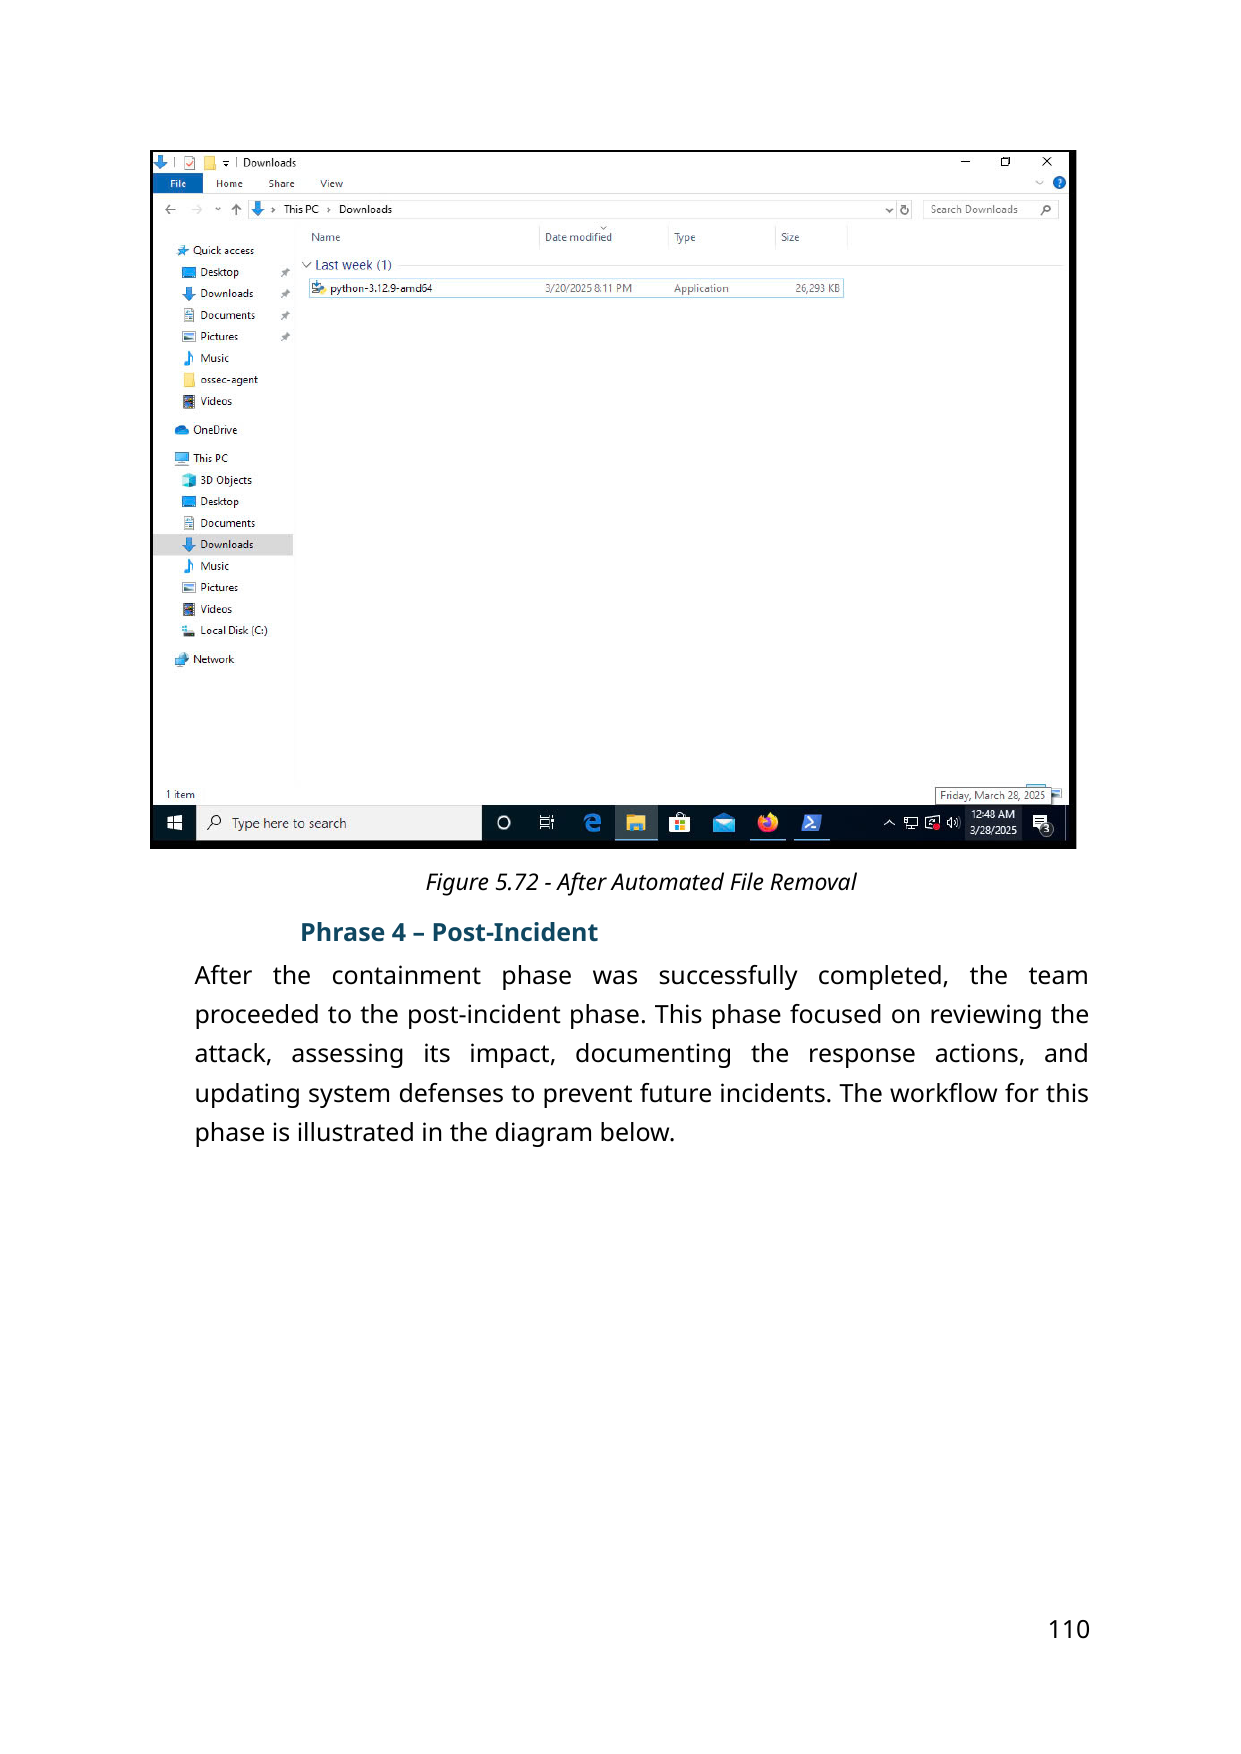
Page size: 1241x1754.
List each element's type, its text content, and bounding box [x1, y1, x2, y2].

subtitle Phrase 4 – Post-Incident [300, 914, 1090, 948]
picture [150, 150, 1077, 849]
text After the containment phase was successfully completed, the team proceeded to the post-incident phase. This phase focused on reviewing the attack, assessing its impact, documenting the response actions, and updating system defenses to prevent future incidents. The workflow for this phase is illustrated in the diagram below. [194, 958, 1090, 1148]
